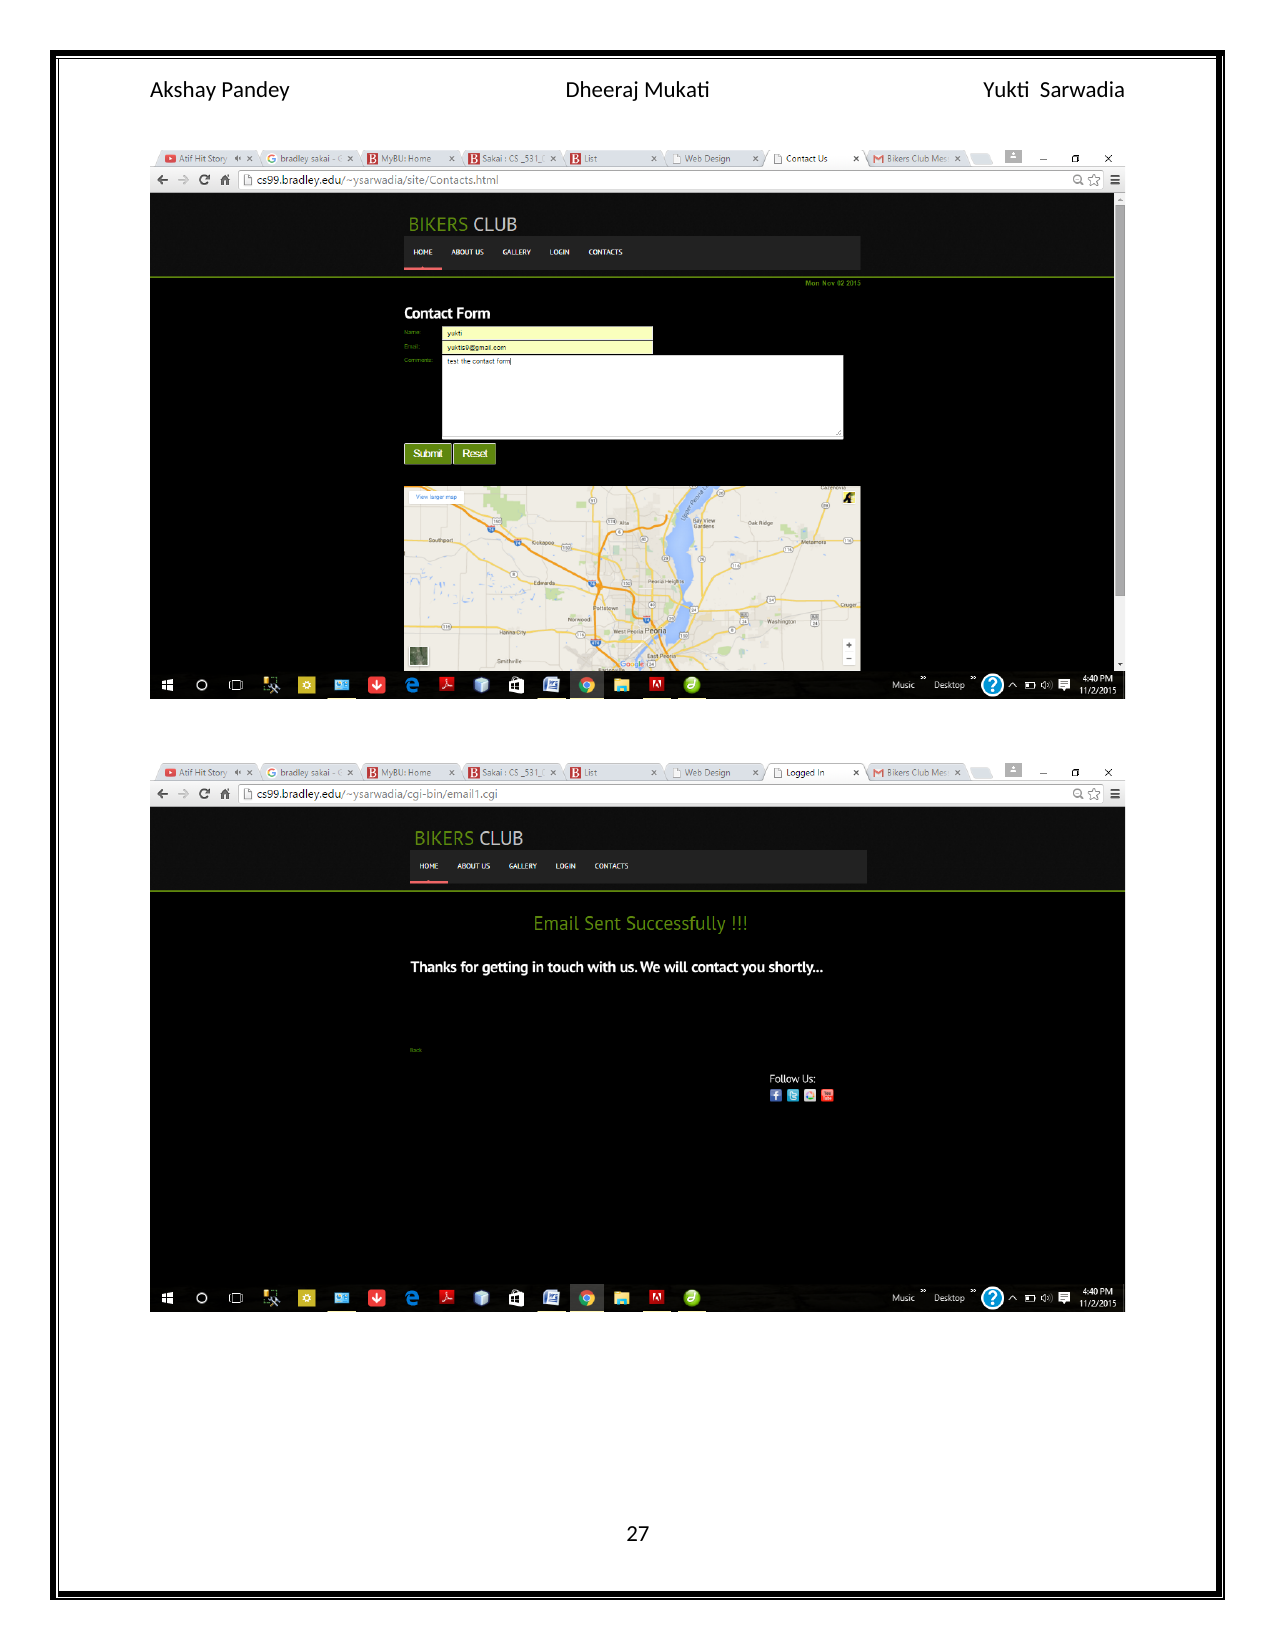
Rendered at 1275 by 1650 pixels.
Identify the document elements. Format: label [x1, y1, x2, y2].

picture [150, 763, 1125, 1312]
picture [150, 150, 1125, 699]
